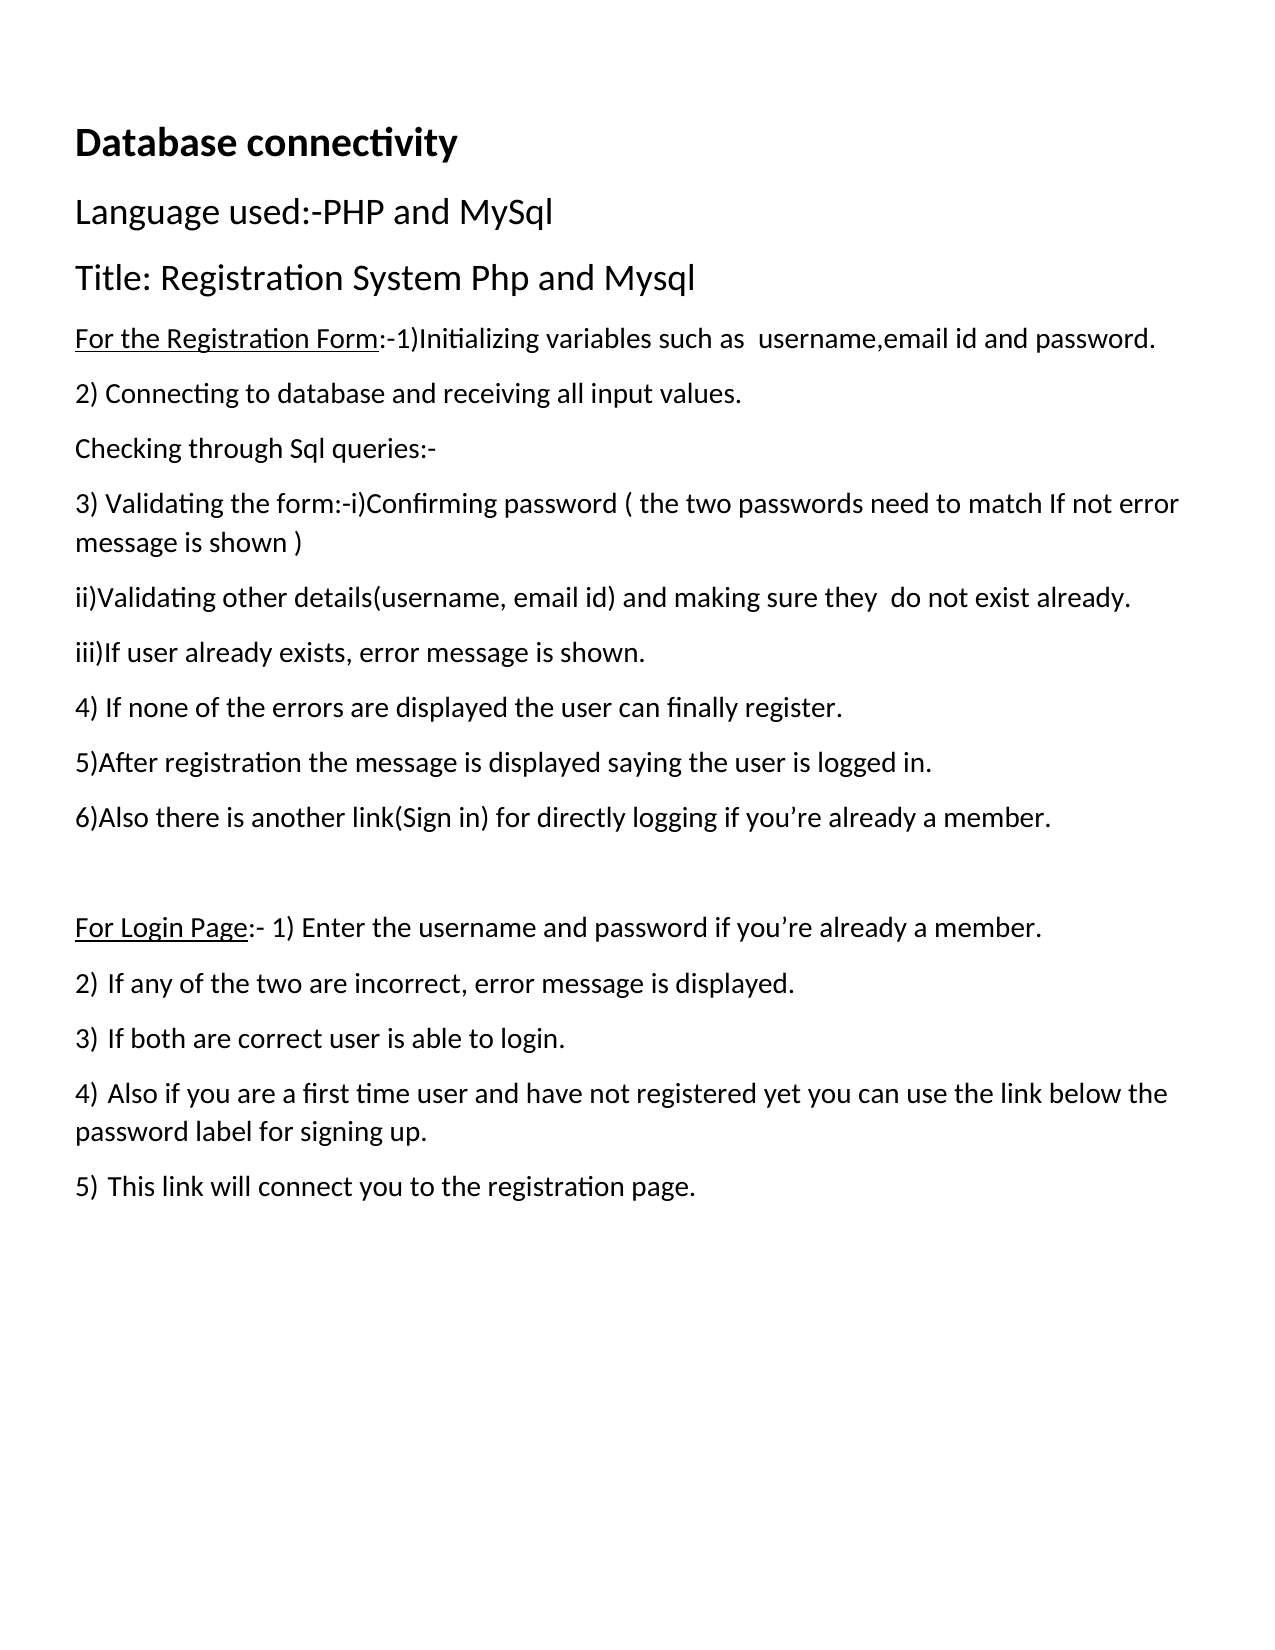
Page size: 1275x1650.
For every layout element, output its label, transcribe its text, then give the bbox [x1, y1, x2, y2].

text Language used:-PHP and MySql [75, 188, 1200, 234]
list Also if you are a first time user and have not registered yet you can use the link below the password label for signing up. [75, 1075, 1200, 1149]
text For the Registration Form:-1)Initializing variables such as username,email id and password. [75, 320, 1200, 356]
text For Login Page:- 1) Enter the username and password if you’re already a member. [75, 909, 1200, 945]
text Title: Registration System Php and Mysql [75, 254, 1200, 300]
text Checking through Sql queries:- [75, 430, 1200, 466]
text iii)If user already exists, error message is shown. [75, 634, 1200, 670]
text 6)Also there is another link(Sign in) for directly logging if you’re already a member. [75, 799, 1200, 835]
text 4) If none of the errors are displayed the user can finally register. [75, 689, 1200, 725]
text ii)Validating other details(username, email id) and making sure they do not exist already. [75, 579, 1200, 614]
text 5)After registration the message is displayed saying the user is logged in. [75, 744, 1200, 780]
list If both are correct user is able to login. [75, 1020, 1200, 1055]
text Database connectivity [75, 116, 1200, 167]
list Validating the form:-i)Confirming password ( the two passwords need to match If not error message is shown ) [75, 485, 1200, 559]
list If any of the two are incorrect, error message is displayed. [75, 965, 1200, 1000]
list This link will connect you to the registration page. [75, 1168, 1200, 1204]
list Connecting to database and receiving all input values. [75, 375, 1200, 411]
